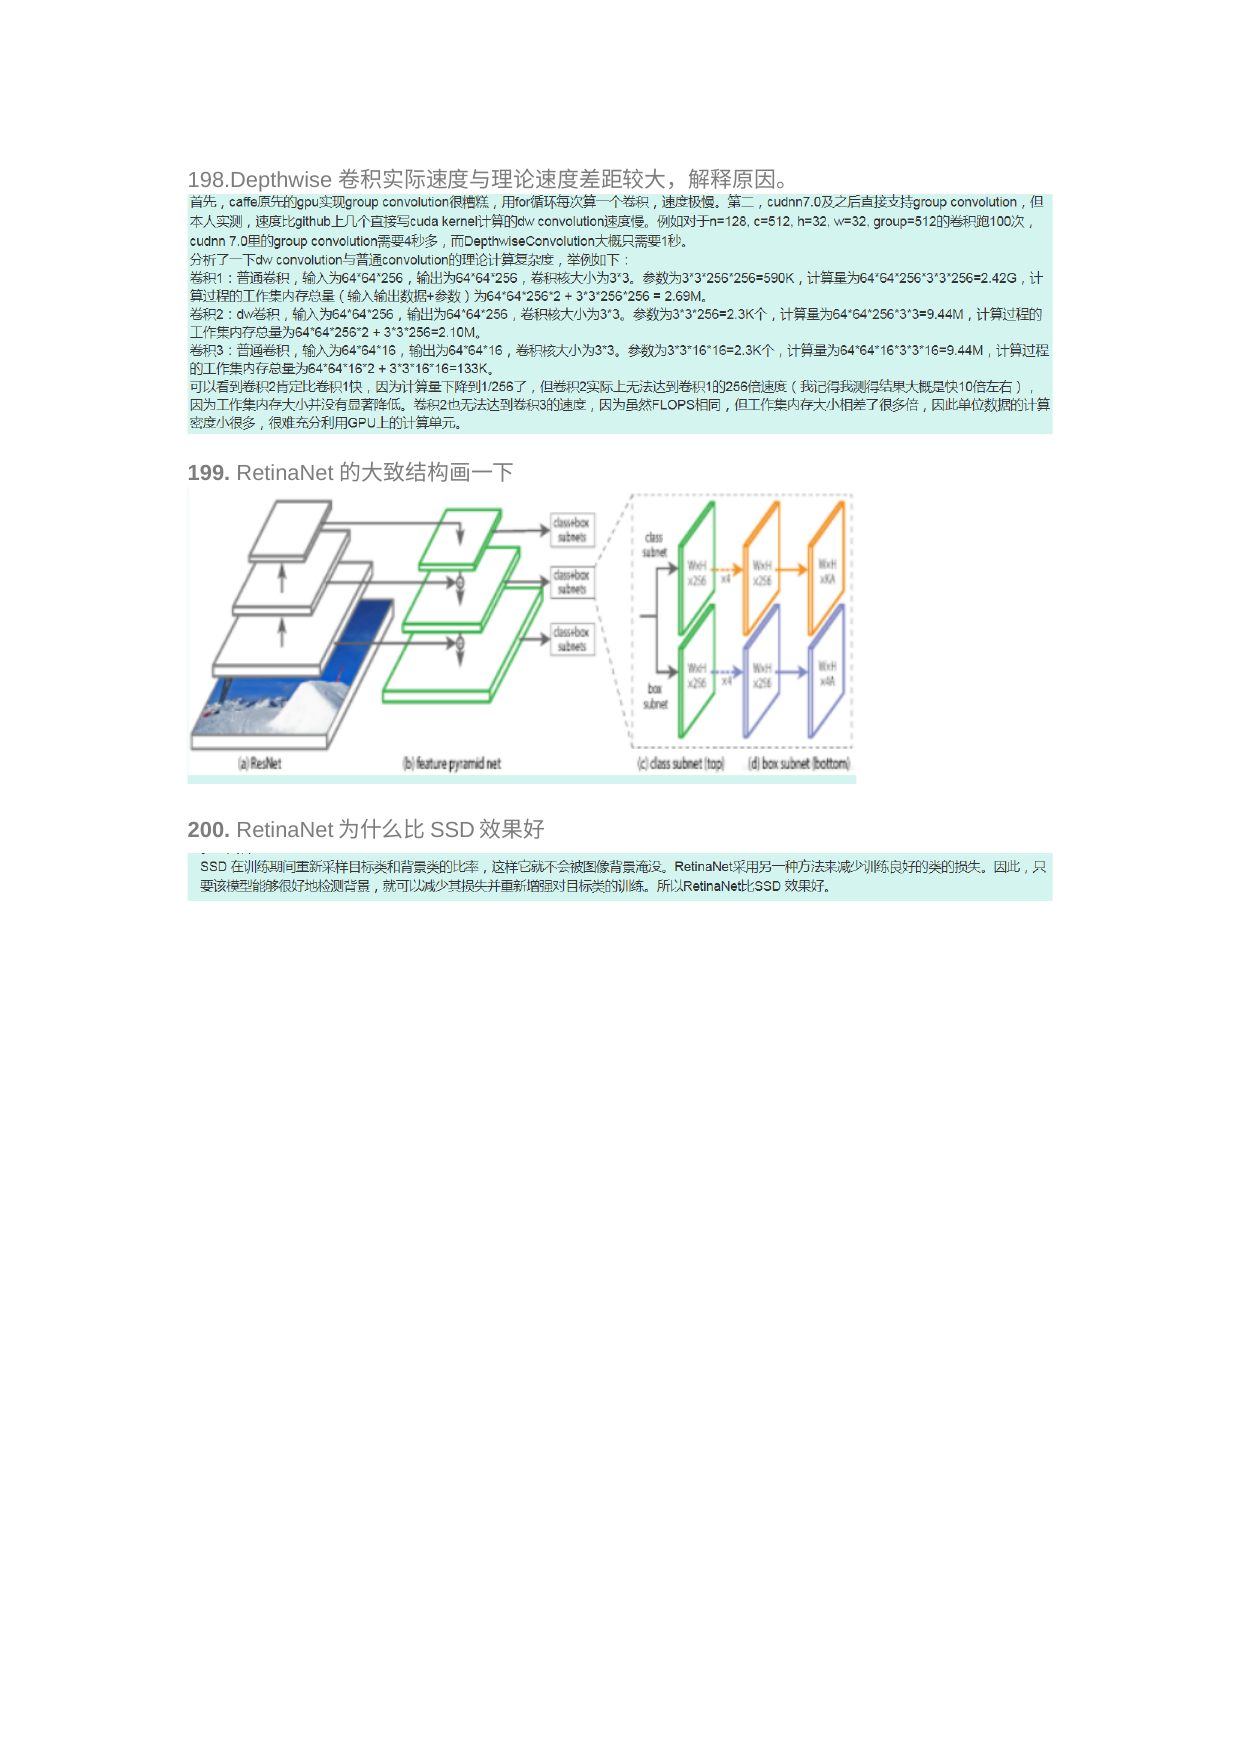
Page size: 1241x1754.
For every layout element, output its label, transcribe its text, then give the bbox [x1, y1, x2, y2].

text 199. RetinaNet 的大致结构画一下 [187, 454, 1053, 487]
text 200. RetinaNet为什么比SSD效果好 [187, 812, 1053, 844]
text 198.Depthwise 卷积实际速度与理论速度差距较大，解释原因。 [187, 162, 1053, 194]
